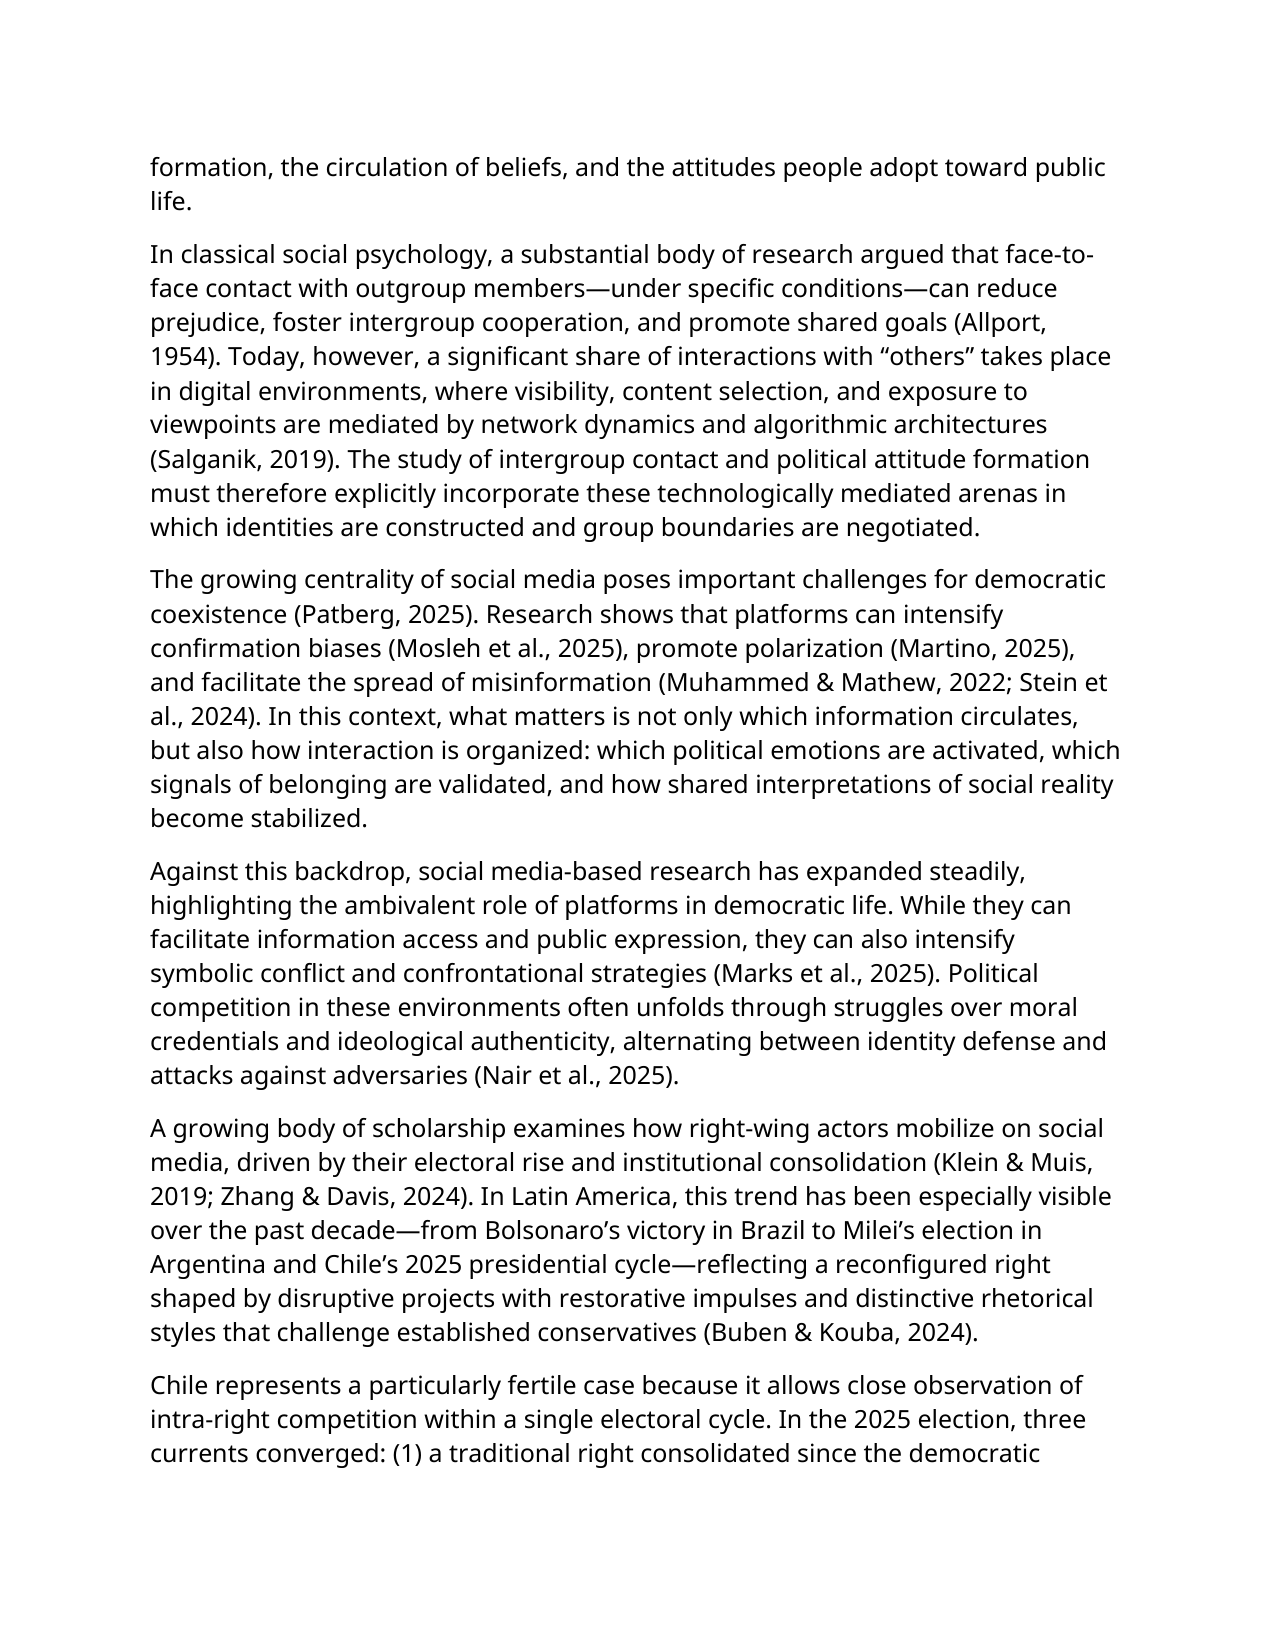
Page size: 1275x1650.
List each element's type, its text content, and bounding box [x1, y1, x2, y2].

text The growing centrality of social media poses important challenges for democratic coexistence (Patberg, 2025). Research shows that platforms can intensify confirmation biases (Mosleh et al., 2025), promote polarization (Martino, 2025), and facilitate the spread of misinformation (Muhammed & Mathew, 2022; Stein et al., 2024). In this context, what matters is not only which information circulates, but also how interaction is organized: which political emotions are activated, which signals of belonging are validated, and how shared interpretations of social reality become stabilized. [150, 562, 1125, 835]
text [150, 150, 1125, 218]
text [150, 1368, 1125, 1470]
text A growing body of scholarship examines how right-wing actors mobilize on social media, driven by their electoral rise and institutional consolidation (Klein & Muis, 2019; Zhang & Davis, 2024). In Latin America, this trend has been especially visible over the past decade—from Bolsonaro’s victory in Brazil to Milei’s election in Argentina and Chile’s 2025 presidential cycle—reflecting a reconfigured right shaped by disruptive projects with restorative impulses and distinctive rhetorical styles that challenge established conservatives (Buben & Kouba, 2024). [150, 1111, 1125, 1349]
text In classical social psychology, a substantial body of research argued that face-to-face contact with outgroup members—under specific conditions—can reduce prejudice, foster intergroup cooperation, and promote shared goals (Allport, 1954). Today, however, a significant share of interactions with “others” takes place in digital environments, where visibility, content selection, and exposure to viewpoints are mediated by network dynamics and algorithmic architectures (Salganik, 2019). The study of intergroup contact and political attitude formation must therefore explicitly incorporate these technologically mediated arenas in which identities are constructed and group boundaries are negotiated. [150, 237, 1125, 543]
text Against this backdrop, social media-based research has expanded steadily, highlighting the ambivalent role of platforms in democratic life. While they can facilitate information access and public expression, they can also intensify symbolic conflict and confrontational strategies (Marks et al., 2025). Political competition in these environments often unfolds through struggles over moral credentials and ideological authenticity, alternating between identity defense and attacks against adversaries (Nair et al., 2025). [150, 853, 1125, 1092]
